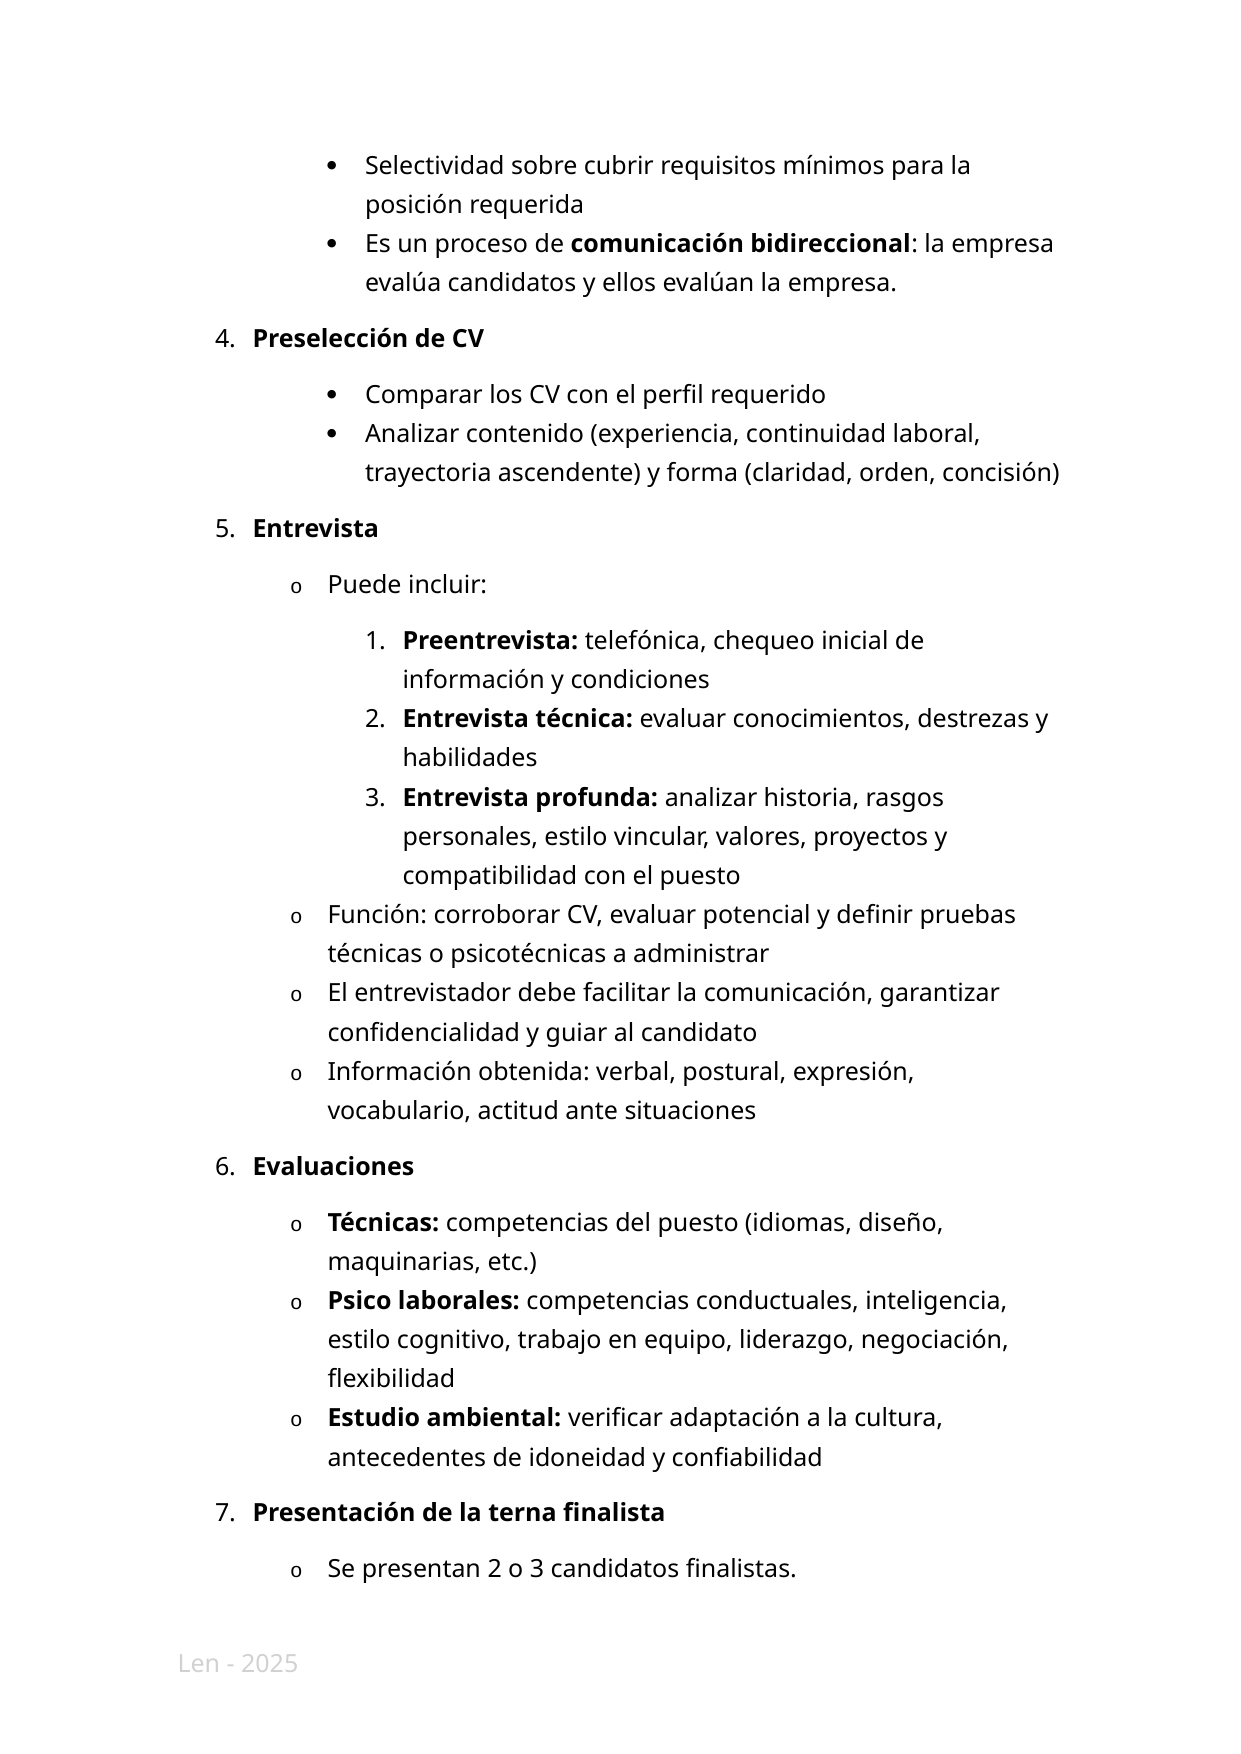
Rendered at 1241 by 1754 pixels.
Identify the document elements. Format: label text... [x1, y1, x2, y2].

list Analizar contenido (experiencia, continuidad laboral, trayectoria ascendente) y forma (claridad, orden, concisión) [327, 416, 1063, 489]
list El entrevistador debe facilitar la comunicación, garantizar confidencialidad y guiar al candidato [290, 975, 1063, 1048]
list Función: corroborar CV, evaluar potencial y definir pruebas técnicas o psicotécnicas a administrar [290, 897, 1063, 970]
list Preselección de CV [215, 321, 1063, 355]
list Puede incluir: [290, 567, 1063, 601]
list Evaluaciones [215, 1148, 1063, 1182]
list Comparar los CV con el perfil requerido [327, 377, 1063, 411]
list Preentrevista: telefónica, chequeo inicial de información y condiciones [365, 623, 1063, 696]
list Psico laborales: competencias conductuales, inteligencia, estilo cognitivo, trabajo en equipo, liderazgo, negociación, flexibilidad [290, 1283, 1063, 1395]
list Selectividad sobre cubrir requisitos mínimos para la posición requerida [327, 148, 1063, 221]
list Técnicas: competencias del puesto (idiomas, diseño, maquinarias, etc.) [290, 1204, 1063, 1277]
list Se presentan 2 o 3 candidatos finalistas. [290, 1551, 1063, 1585]
list Estudio ambiental: verificar adaptación a la cultura, antecedentes de idoneidad y confiabilidad [290, 1400, 1063, 1473]
list Información obtenida: verbal, postural, expresión, vocabulario, actitud ante situaciones [290, 1053, 1063, 1127]
list Entrevista técnica: evaluar conocimientos, destrezas y habilidades [365, 701, 1063, 774]
list Entrevista [215, 511, 1063, 545]
list Entrevista profunda: analizar historia, rasgos personales, estilo vincular, valores, proyectos y compatibilidad con el puesto [365, 779, 1063, 892]
list Es un proceso de comunicación bidireccional: la empresa evalúa candidatos y ellos evalúan la empresa. [327, 226, 1063, 299]
list Presentación de la terna finalista [215, 1495, 1063, 1529]
